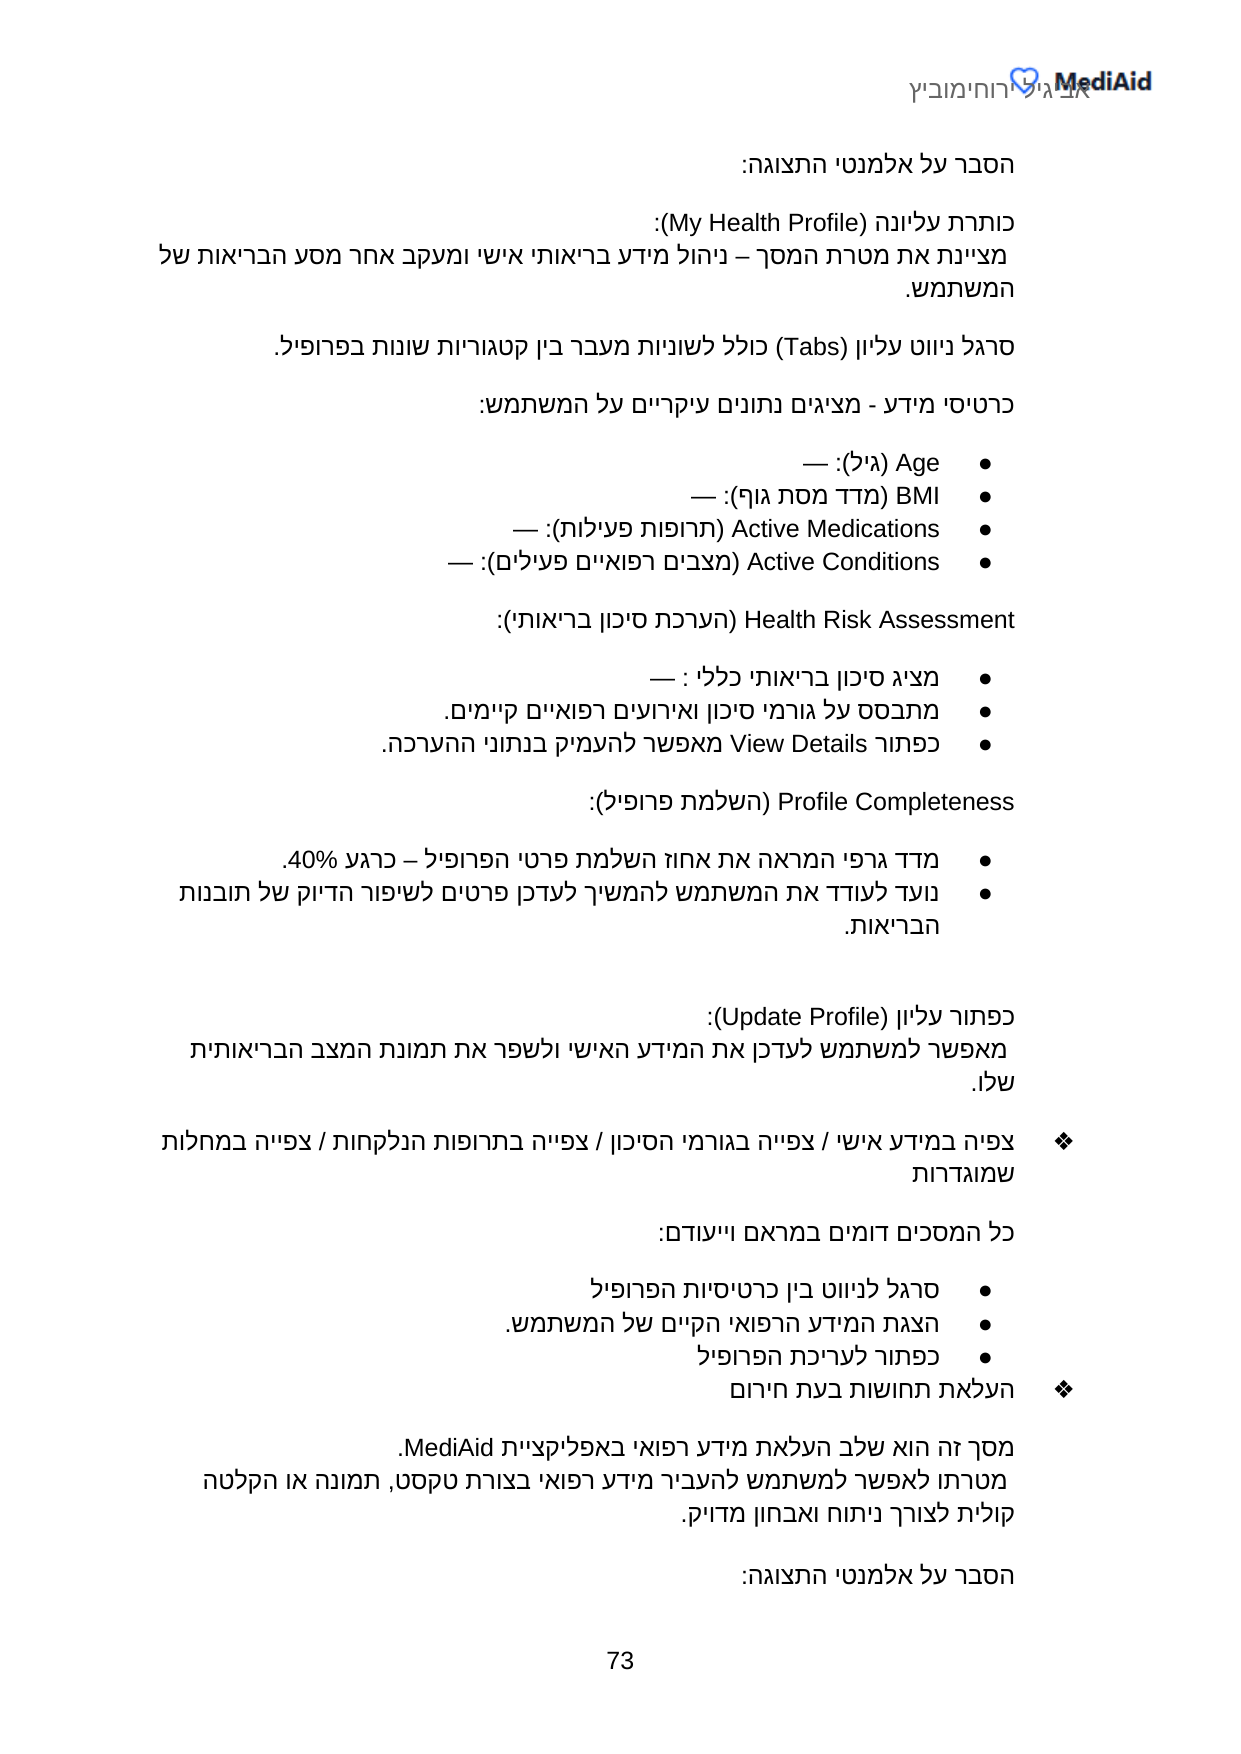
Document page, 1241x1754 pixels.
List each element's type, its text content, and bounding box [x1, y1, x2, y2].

list כפתור לעריכת הפרופיל [150, 1342, 978, 1370]
text כל המסכים דומים במראם וייעודם: [150, 1217, 1015, 1246]
list נועד לעודד את המשתמש להמשיך לעדכן פרטים לשיפור הדיוק של תובנות הבריאות. [150, 878, 978, 973]
text כותרת עליונה (My Health Profile): מציינת את מטרת המסך – ניהול מידע בריאותי אישי ומעקב אחר מסע הבריאות של המשתמש. [150, 208, 1015, 303]
list כפתור View Details מאפשר להעמיק בנתוני ההערכה. [150, 729, 978, 758]
list מציג סיכון בריאותי כללי : — [150, 663, 978, 692]
list מדד גרפי המראה את אחוז השלמת פרטי הפרופיל – כרגע 40%. [150, 845, 978, 874]
list העלאת תחושות בעת חירום [150, 1374, 1053, 1403]
text Profile Completeness (השלמת פרופיל): [150, 787, 1015, 816]
list צפיה במידע אישי / צפייה בגורמי הסיכון / צפייה בתרופות הנלקחות / צפייה במחלות שמוגדרות [150, 1126, 1053, 1188]
list הצגת המידע הרפואי הקיים של המשתמש. [150, 1308, 978, 1337]
text הסבר על אלמנטי התצוגה: [150, 150, 1015, 179]
list מתבסס על גורמי סיכון ואירועים רפואיים קיימים. [150, 696, 978, 725]
text הסבר על אלמנטי התצוגה: [150, 1561, 1015, 1589]
text מסך זה הוא שלב העלאת מידע רפואי באפליקציית MediAid. מטרתו לאפשר למשתמש להעביר מידע רפואי בצורת טקסט, תמונה או הקלטה קולית לצורך ניתוח ואבחון מדויק. [150, 1433, 1015, 1527]
text כפתור עליון (Update Profile): מאפשר למשתמש לעדכן את המידע האישי ולשפר את תמונת המצב הבריאותית שלו. [150, 1002, 1015, 1097]
list Age (גיל): — [150, 448, 978, 477]
text סרגל ניווט עליון (Tabs) כולל לשוניות מעבר בין קטגוריות שונות בפרופיל. [150, 332, 1015, 361]
list סרגל לניווט בין כרטיסיות הפרופיל [150, 1276, 978, 1304]
picture [998, 46, 1192, 100]
list BMI (מדד מסת גוף): — [150, 481, 978, 510]
text כרטיסי מידע - מציגים נתונים עיקריים על המשתמש: [150, 390, 1015, 419]
list Active Medications (תרופות פעילות): — [150, 514, 978, 543]
text Health Risk Assessment (הערכת סיכון בריאותי): [150, 605, 1015, 634]
list Active Conditions (מצבים רפואיים פעילים): — [150, 547, 978, 576]
